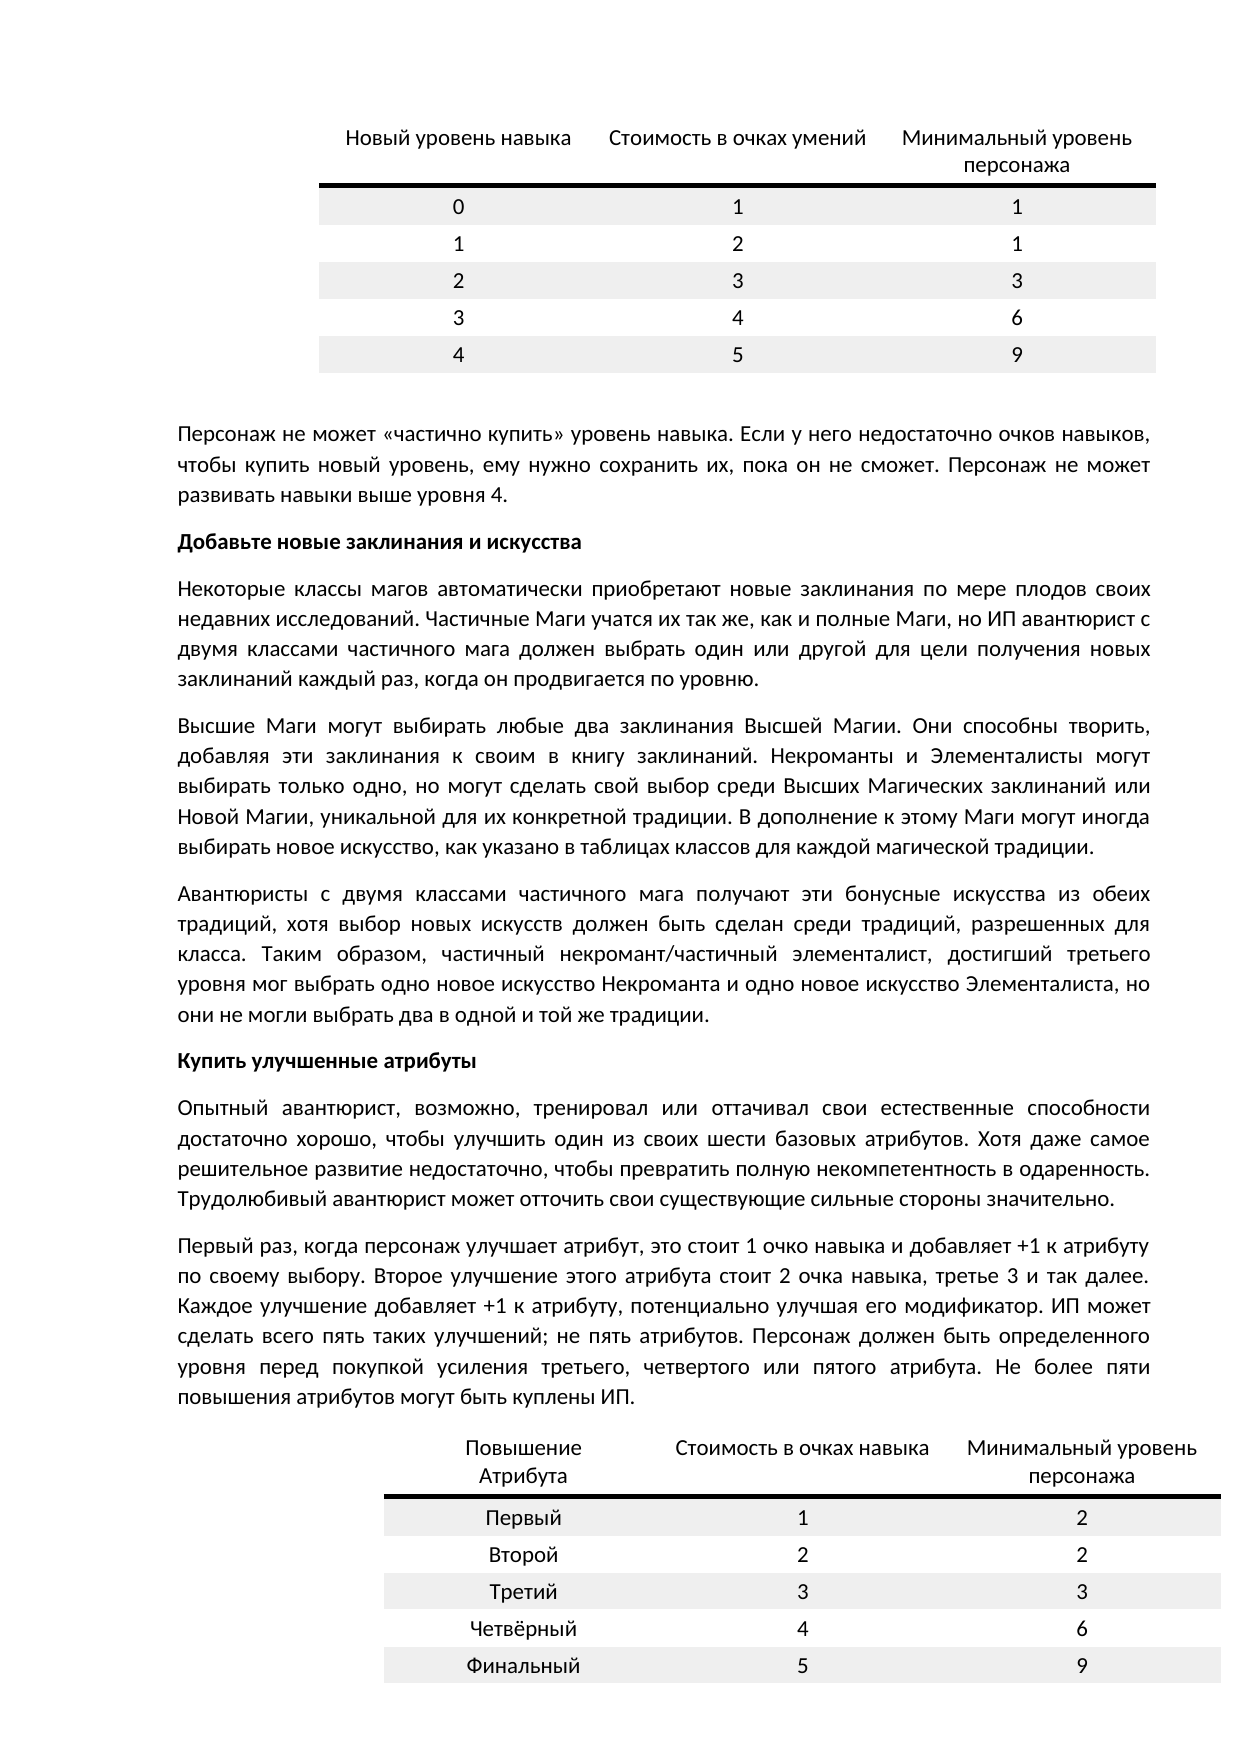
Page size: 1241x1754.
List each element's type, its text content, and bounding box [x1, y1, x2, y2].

text Авантюристы с двумя классами частичного мага получают эти бонусные искусства из обеих традиций, хотя выбор новых искусств должен быть сделан среди традиций, разрешенных для класса. Таким образом, частичный некромант/частичный элементалист, достигший третьего уровня мог выбрать одно новое искусство Некроманта и одно новое искусство Элементалиста, но они не могли выбрать два в одной и той же традиции. [177, 879, 1152, 1028]
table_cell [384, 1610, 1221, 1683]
text Высшие Маги могут выбирать любые два заклинания Высшей Магии. Они способны творить, добавляя эти заклинания к своим в книгу заклинаний. Некроманты и Элементалисты могут выбирать только одно, но могут сделать свой выбор среди Высших Магических заклинаний или Новой Магии, уникальной для их конкретной традиции. В дополнение к этому Маги могут иногда выбирать новое искусство, как указано в таблицах классов для каждой магической традиции. [177, 711, 1152, 860]
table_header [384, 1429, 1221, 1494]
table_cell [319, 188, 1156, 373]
text Персонаж не может «частично купить» уровень навыка. Если у него недостаточно очков навыков, чтобы купить новый уровень, ему нужно сохранить их, пока он не сможет. Персонаж не может развивать навыки выше уровня 4. [177, 419, 1152, 508]
text Опытный авантюрист, возможно, тренировал или оттачивал свои естественные способности достаточно хорошо, чтобы улучшить один из своих шести базовых атрибутов. Хотя даже самое решительное развитие недостаточно, чтобы превратить полную некомпетентность в одаренность. Трудолюбивый авантюрист может отточить свои существующие сильные стороны значительно. [177, 1093, 1152, 1212]
text Некоторые классы магов автоматически приобретают новые заклинания по мере плодов своих недавних исследований. Частичные Маги учатся их так же, как и полные Маги, но ИП авантюрист с двумя классами частичного мага должен выбрать один или другой для цели получения новых заклинаний каждый раз, когда он продвигается по уровню. [177, 574, 1152, 692]
text Первый раз, когда персонаж улучшает атрибут, это стоит 1 очко навыка и добавляет +1 к атрибуту по своему выбору. Второе улучшение этого атрибута стоит 2 очка навыка, третье 3 и так далее. Каждое улучшение добавляет +1 к атрибуту, потенциально улучшая его модификатор. ИП может сделать всего пять таких улучшений; не пять атрибутов. Персонаж должен быть определенного уровня перед покупкой усиления третьего, четвертого или пятого атрибута. Не более пяти повышения атрибутов могут быть куплены ИП. [177, 1231, 1152, 1410]
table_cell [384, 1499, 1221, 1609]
text Добавьте новые заклинания и искусства [177, 527, 1152, 555]
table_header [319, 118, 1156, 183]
text Купить улучшенные атрибуты [177, 1047, 1152, 1075]
